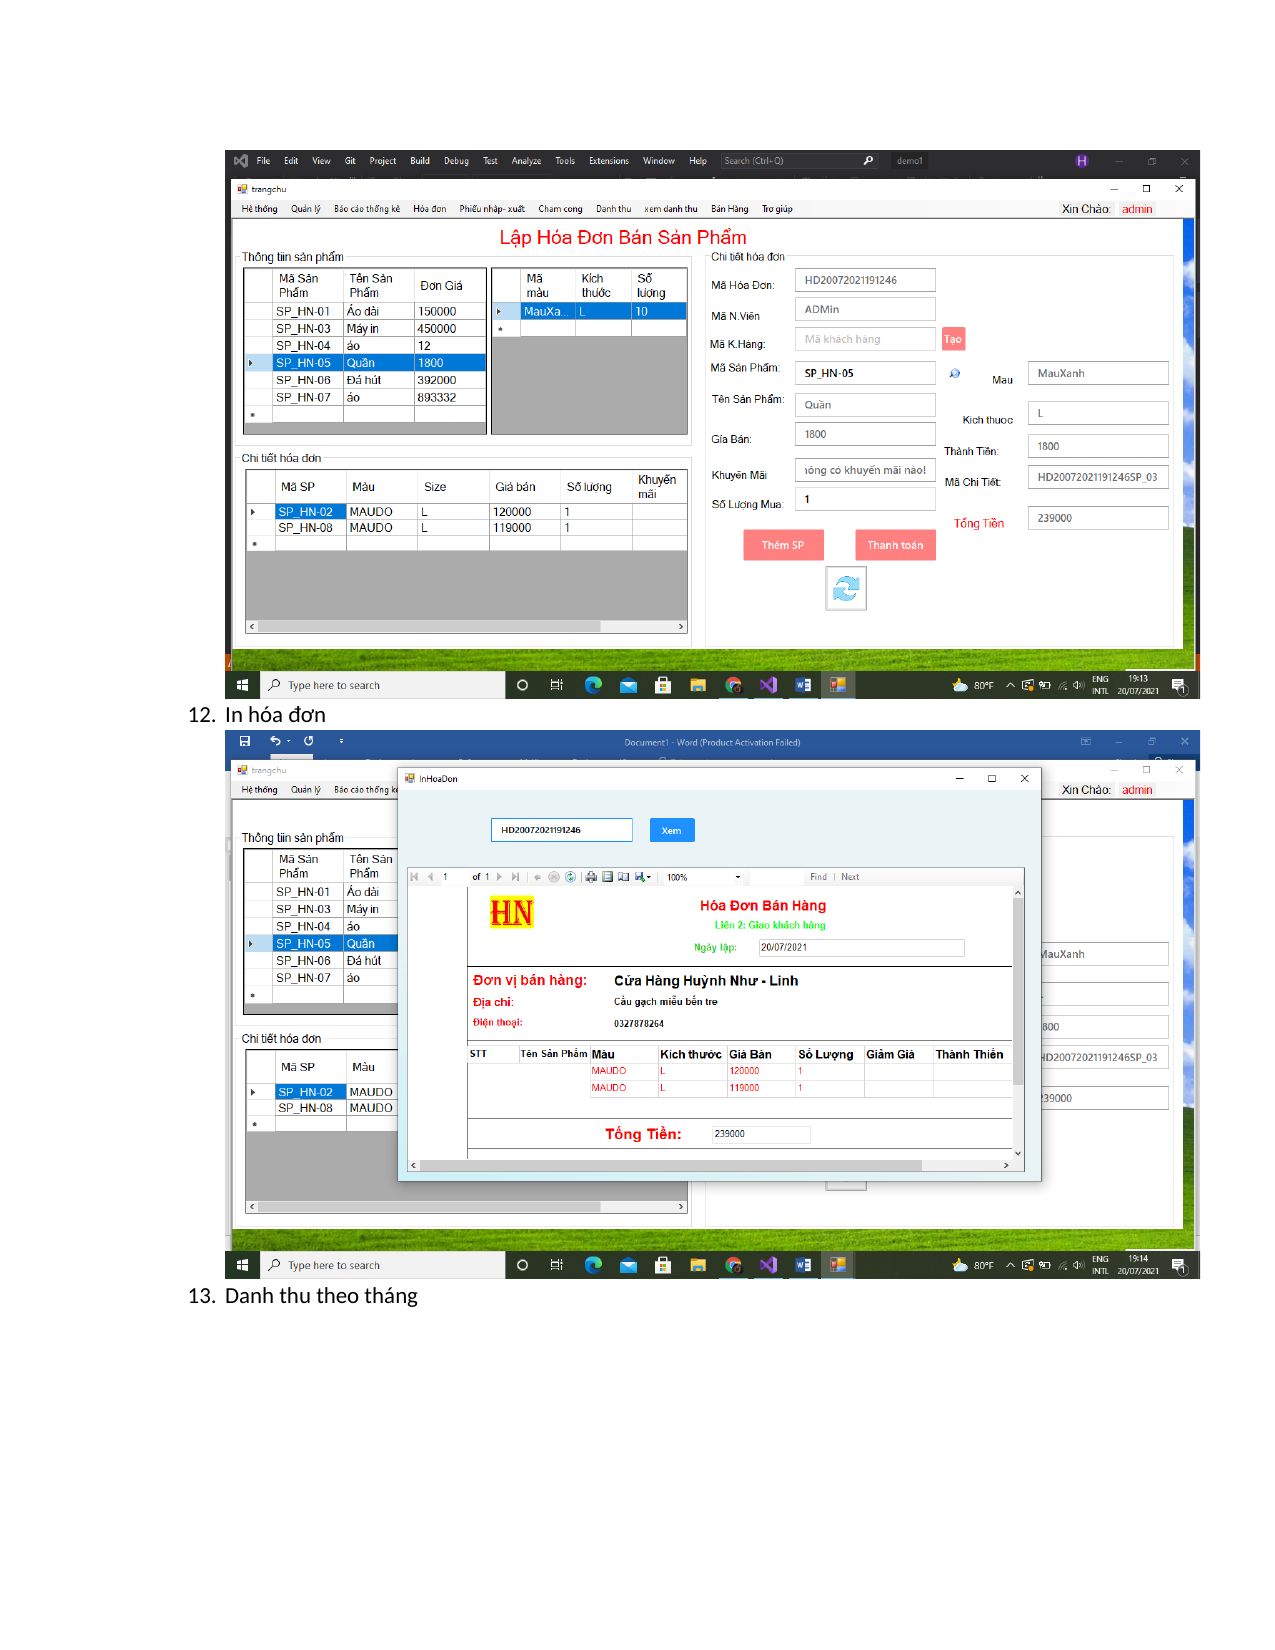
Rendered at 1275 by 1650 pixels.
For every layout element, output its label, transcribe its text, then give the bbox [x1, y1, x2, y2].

picture [225, 730, 1200, 1279]
list In hóa đơn [187, 700, 1125, 728]
list Danh thu theo tháng [187, 1281, 1125, 1309]
picture [225, 150, 1200, 699]
